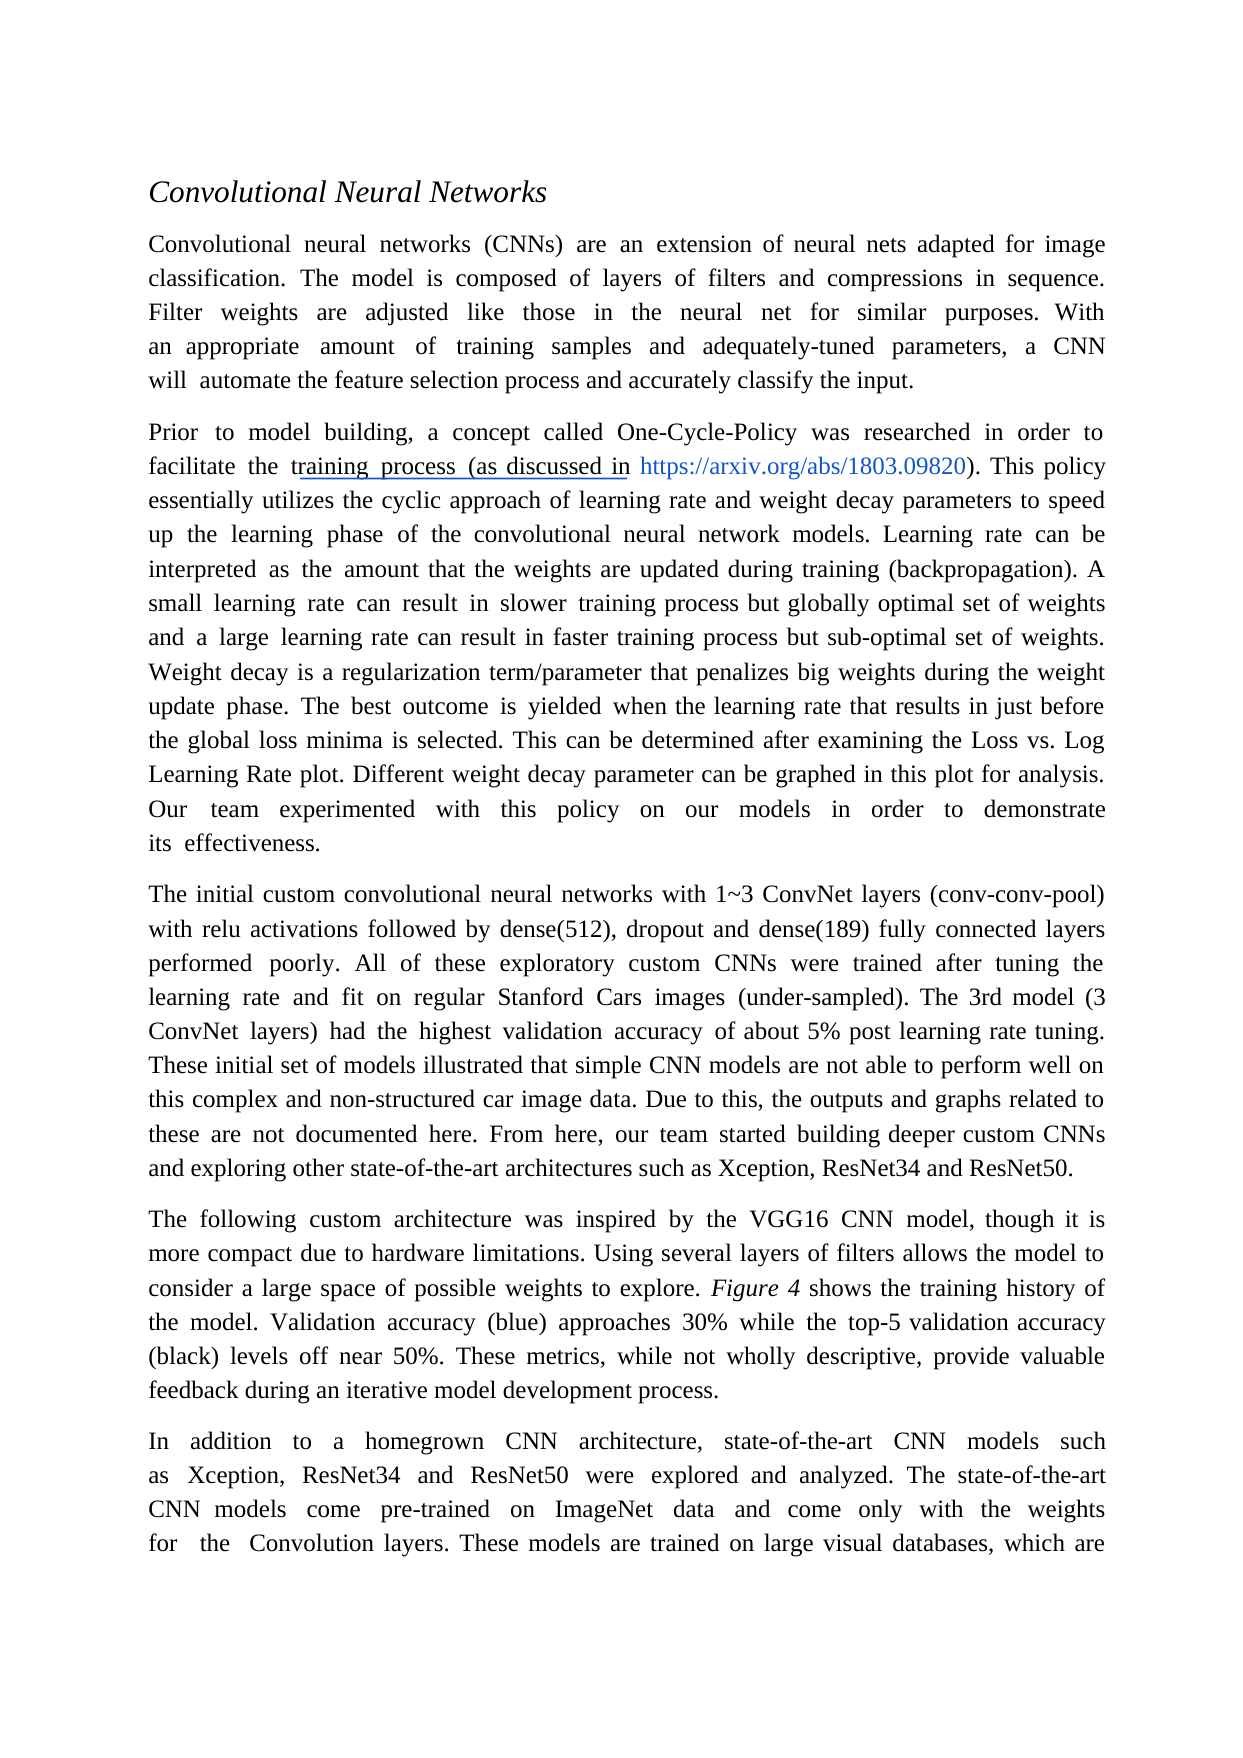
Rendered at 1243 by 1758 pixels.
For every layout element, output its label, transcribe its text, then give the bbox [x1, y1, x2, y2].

text Convolutional Neural Networks [148, 173, 1191, 210]
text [148, 1423, 1106, 1558]
text Prior to model building, a concept called One-Cycle-Policy was researched in order to facilitate the training process (as discussed in ​https://arxiv.org/abs/1803.09820​). This policy essentially utilizes the cyclic approach of learning rate and weight decay parameters to speed up the learning phase of the convolutional neural network models. Learning rate can be interpreted as the amount that the weights are updated during training (backpropagation). A small learning rate can result in slower training process but globally optimal set of weights and a large learning rate can result in faster training process but sub-optimal set of weights. Weight decay is a regularization term/parameter that penalizes big weights during the weight update phase. The best outcome is yielded when the learning rate that results in just before the global loss minima is selected. This can be determined after examining the Loss vs. Log Learning Rate plot. Different weight decay parameter can be graphed in this plot for analysis. Our team experimented with this policy on our models in order to demonstrate its effectiveness. [148, 413, 1106, 858]
text Convolutional neural networks (CNNs) are an extension of neural nets adapted for image classification. The model is composed of layers of filters and compressions in sequence. Filter weights are adjusted like those in the neural net for similar purposes. With an appropriate amount of training samples and adequately-tuned parameters, a CNN will automate the feature selection process and accurately classify the input. [148, 226, 1106, 395]
text The following custom architecture was inspired by the VGG16 CNN model, though it is more compact due to hardware limitations. Using several layers of filters allows the model to consider a large space of possible weights to explore. ​Figure 4 shows the training history of the model. Validation accuracy (blue) approaches 30% while the top-5 validation accuracy (black) levels off near 50%. These metrics, while not wholly descriptive, provide valuable feedback during an iterative model development process. [148, 1201, 1106, 1405]
text The initial custom convolutional neural networks with 1~3 ConvNet layers (conv-conv-pool) with relu activations followed by dense(512), dropout and dense(189) fully connected layers performed poorly. All of these exploratory custom CNNs were trained after tuning the learning rate and fit on regular Stanford Cars images (under-sampled). The 3rd model (3 ConvNet layers) had the highest validation accuracy of about 5% post learning rate tuning. These initial set of models illustrated that simple CNN models are not able to perform well on this complex and non-structured car image data. Due to this, the outputs and graphs related to these are not documented here. From here, our team started building deeper custom CNNs and exploring other state-of-the-art architectures such as Xception, ResNet34 and ResNet50. [148, 876, 1106, 1183]
